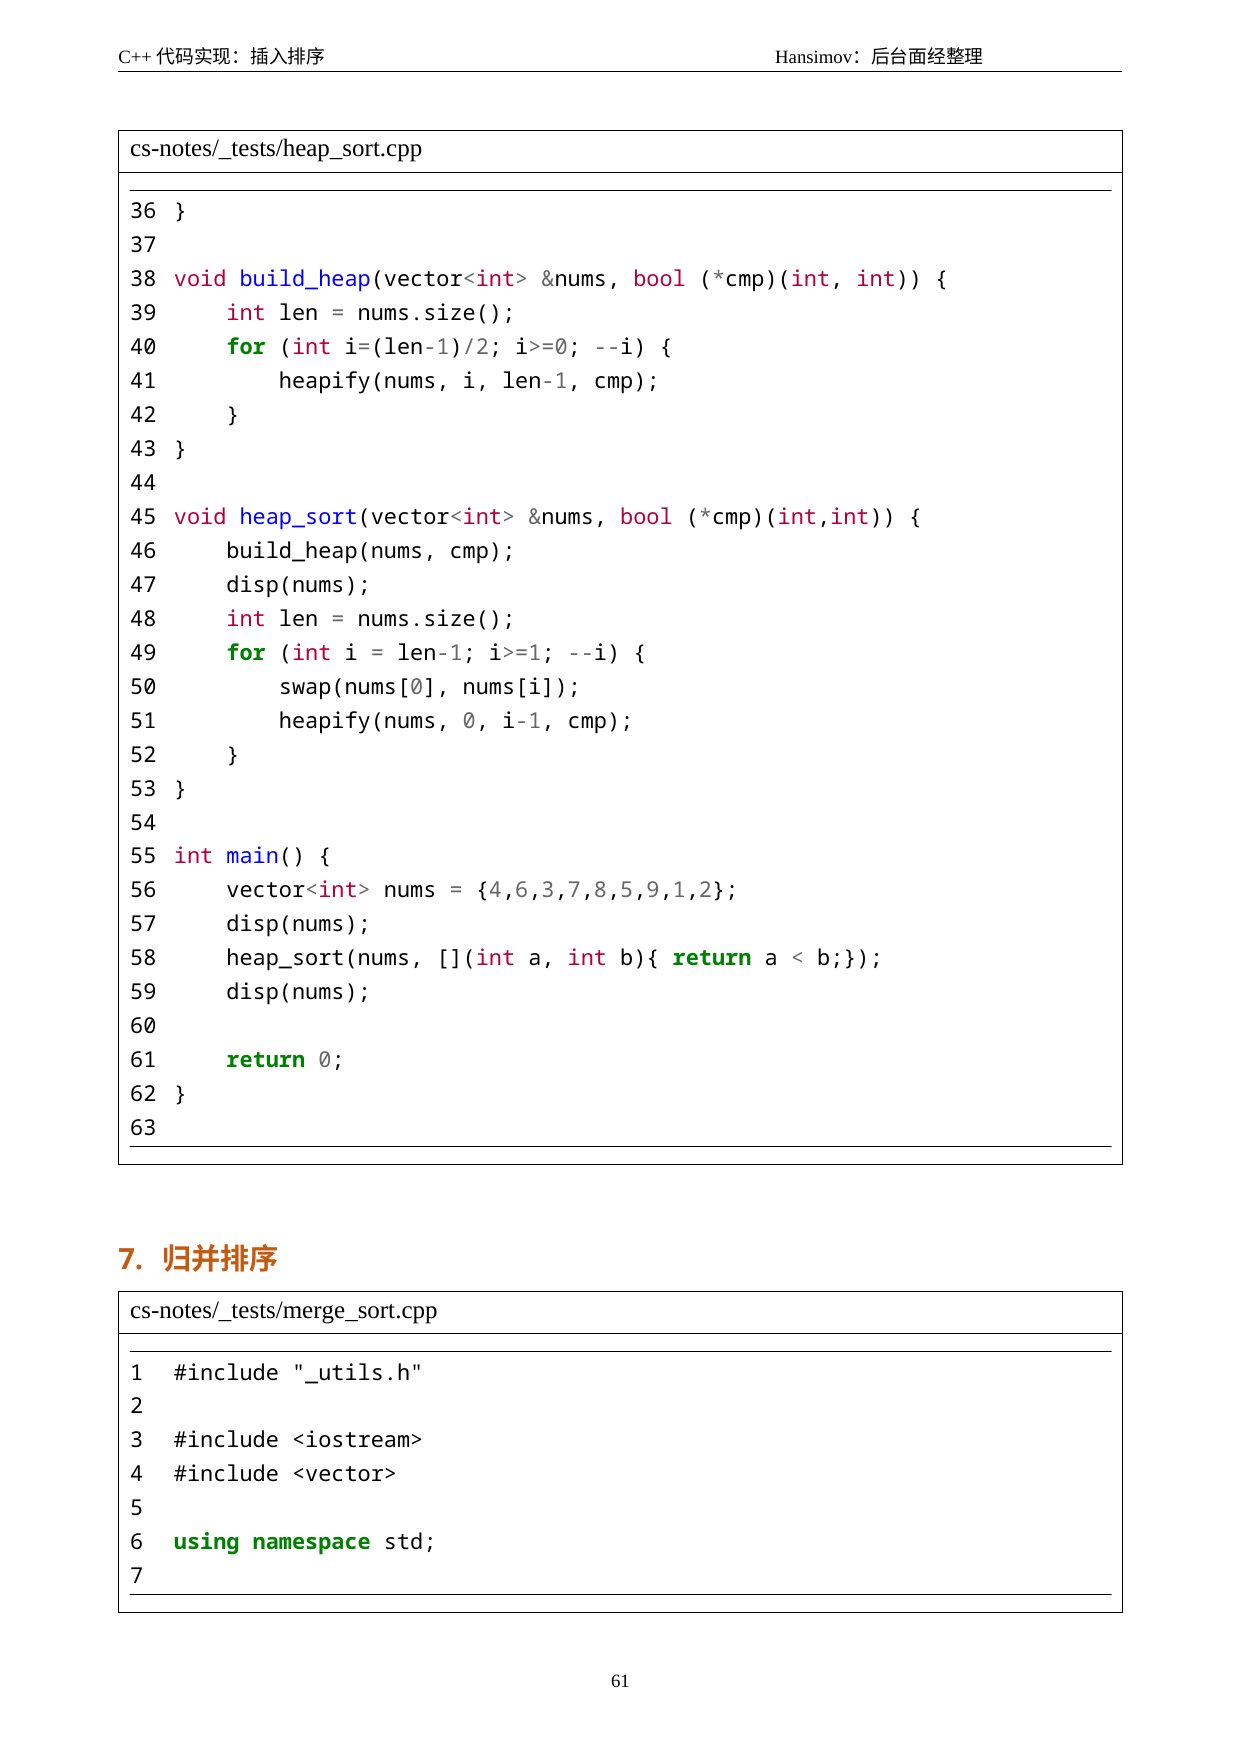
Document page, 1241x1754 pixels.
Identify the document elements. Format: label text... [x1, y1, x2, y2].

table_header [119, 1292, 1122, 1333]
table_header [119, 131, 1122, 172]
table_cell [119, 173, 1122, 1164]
subtitle 归并排序 [118, 1223, 1122, 1291]
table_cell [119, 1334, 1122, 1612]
